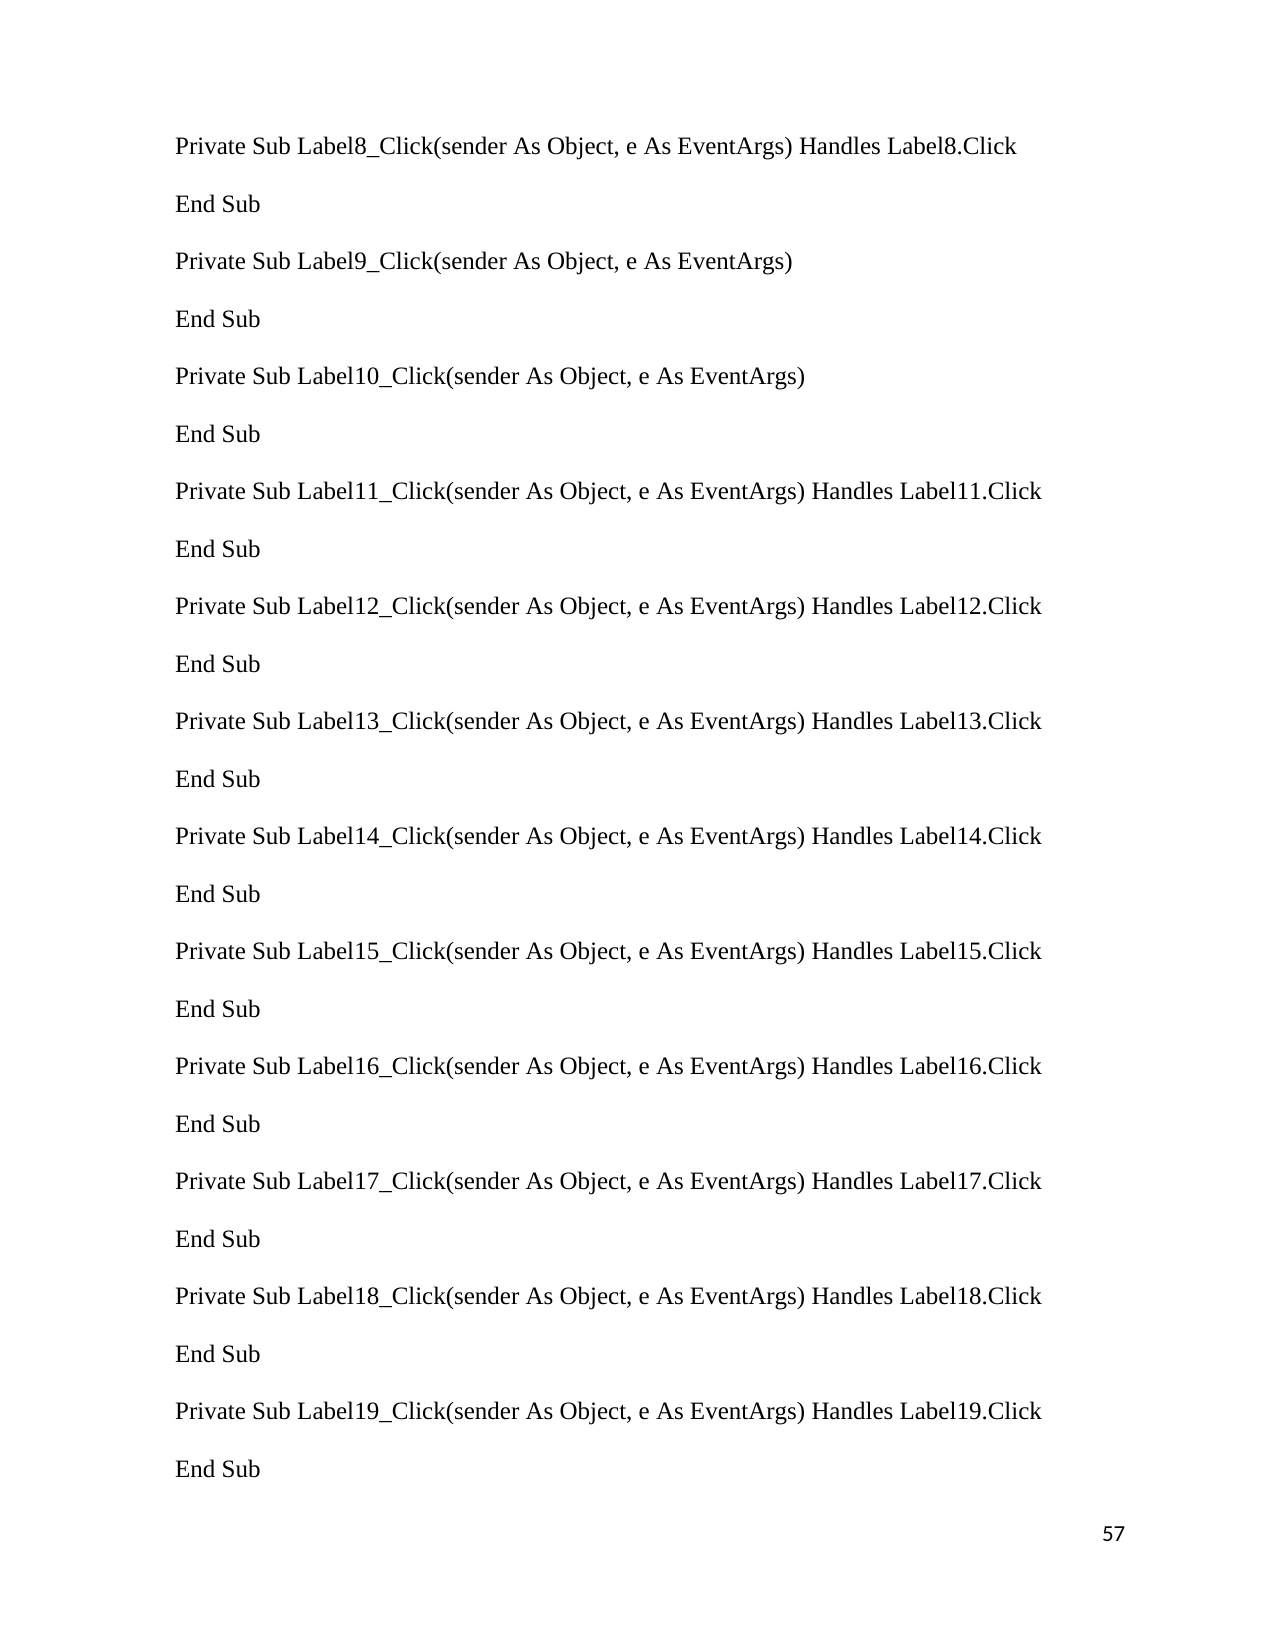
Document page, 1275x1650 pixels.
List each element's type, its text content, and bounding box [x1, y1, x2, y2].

text End Sub [150, 1339, 1125, 1367]
text End Sub [150, 649, 1125, 677]
text Private Sub Label14_Click(sender As Object, e As EventArgs) Handles Label14.Click [150, 821, 1125, 850]
text End Sub [150, 994, 1125, 1022]
text End Sub [150, 419, 1125, 447]
text End Sub [150, 1454, 1125, 1482]
text End Sub [150, 189, 1125, 217]
text Private Sub Label10_Click(sender As Object, e As EventArgs) [150, 361, 1125, 390]
text End Sub [150, 1109, 1125, 1137]
text End Sub [150, 1224, 1125, 1252]
text Private Sub Label16_Click(sender As Object, e As EventArgs) Handles Label16.Click [150, 1051, 1125, 1080]
text Private Sub Label8_Click(sender As Object, e As EventArgs) Handles Label8.Click [150, 131, 1125, 160]
text End Sub [150, 764, 1125, 792]
text Private Sub Label17_Click(sender As Object, e As EventArgs) Handles Label17.Click [150, 1166, 1125, 1195]
text Private Sub Label19_Click(sender As Object, e As EventArgs) Handles Label19.Click [150, 1396, 1125, 1425]
text End Sub [150, 304, 1125, 332]
text Private Sub Label15_Click(sender As Object, e As EventArgs) Handles Label15.Click [150, 936, 1125, 965]
text Private Sub Label9_Click(sender As Object, e As EventArgs) [150, 246, 1125, 275]
text End Sub [150, 879, 1125, 907]
text End Sub [150, 534, 1125, 562]
text Private Sub Label13_Click(sender As Object, e As EventArgs) Handles Label13.Click [150, 706, 1125, 735]
text Private Sub Label11_Click(sender As Object, e As EventArgs) Handles Label11.Click [150, 476, 1125, 505]
text Private Sub Label12_Click(sender As Object, e As EventArgs) Handles Label12.Click [150, 591, 1125, 620]
text Private Sub Label18_Click(sender As Object, e As EventArgs) Handles Label18.Click [150, 1281, 1125, 1310]
